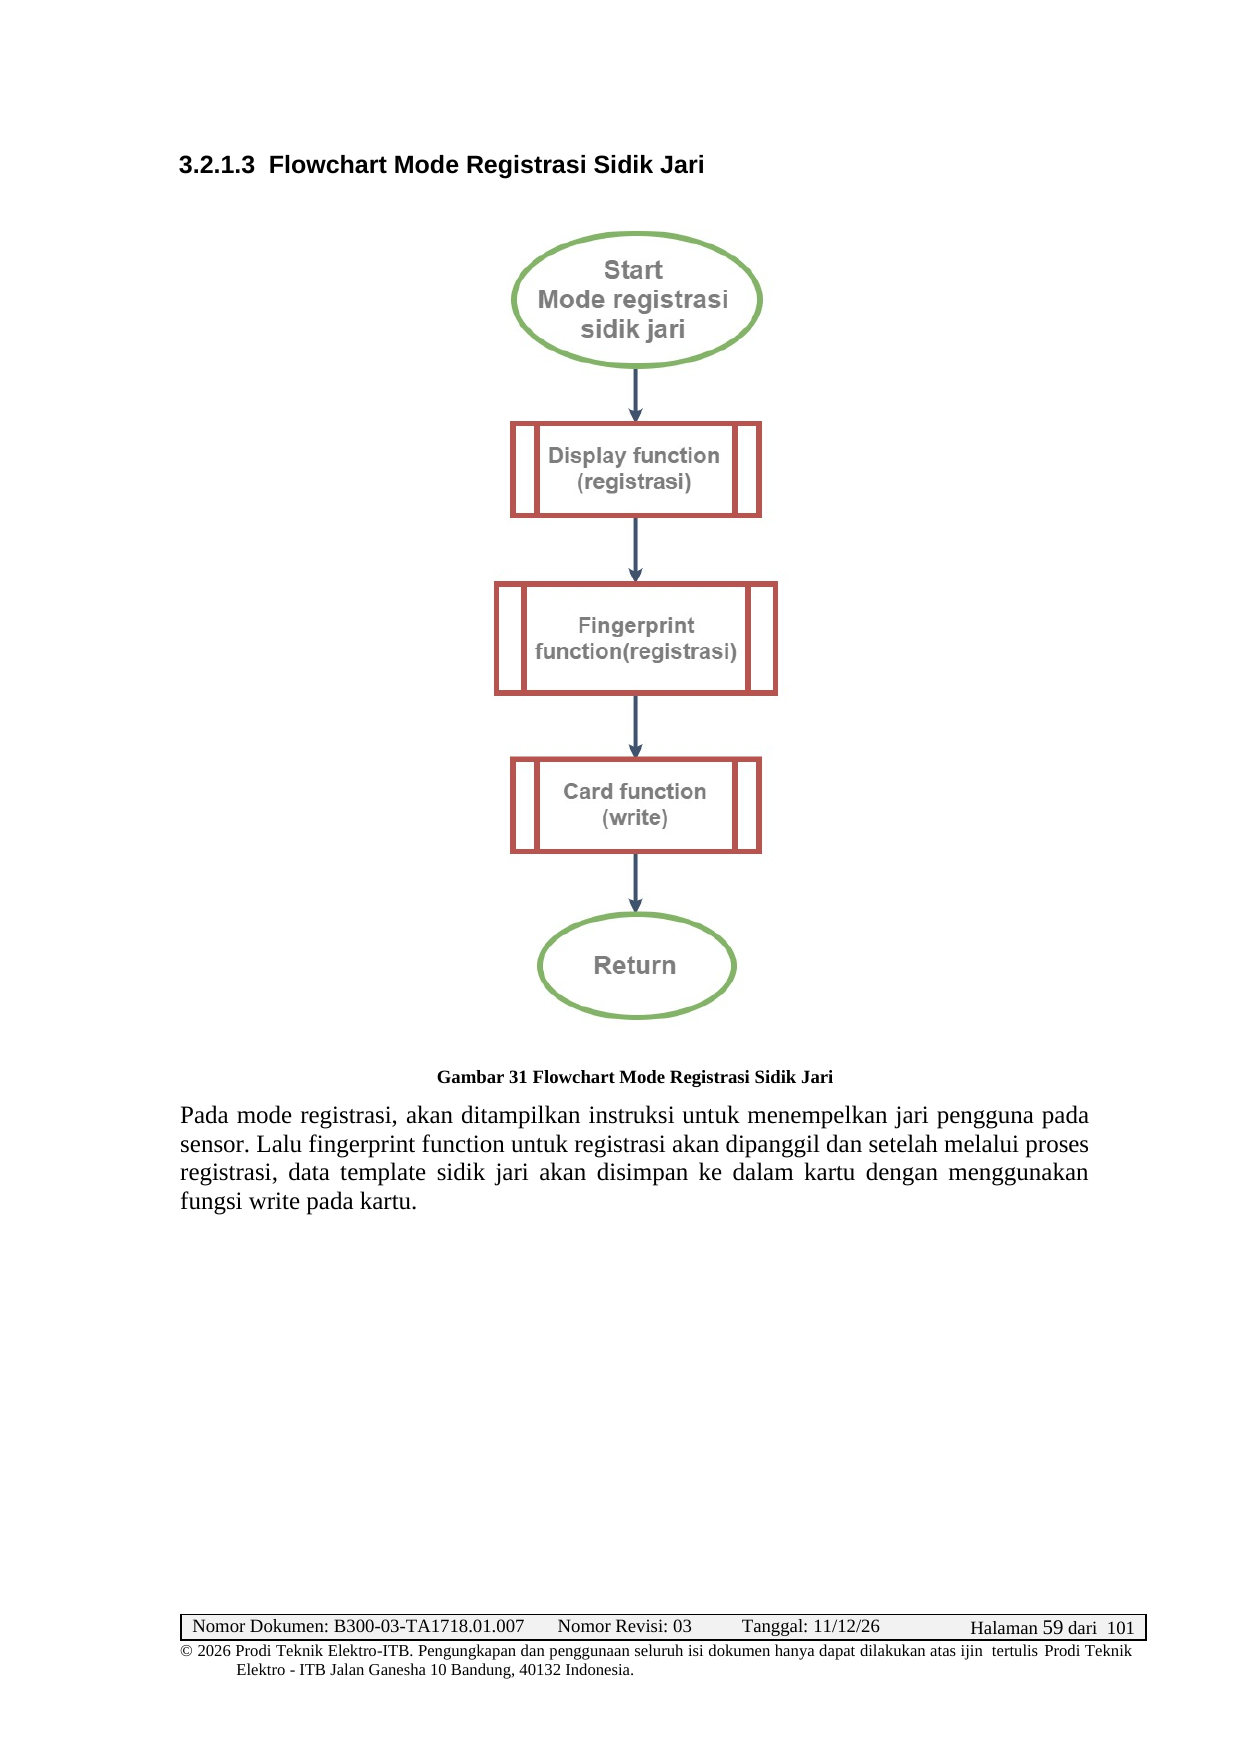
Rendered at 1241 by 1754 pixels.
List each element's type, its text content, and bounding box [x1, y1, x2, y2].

text Gambar 31 Flowchart Mode Registrasi Sidik Jari [180, 1066, 1090, 1087]
subtitle Flowchart Mode Registrasi Sidik Jari [179, 150, 1090, 179]
picture [447, 185, 824, 1066]
text Pada mode registrasi, akan ditampilkan instruksi untuk menempelkan jari pengguna pada sensor. Lalu fingerprint function untuk registrasi akan dipanggil dan setelah melalui proses registrasi, data template sidik jari akan disimpan ke dalam kartu dengan menggunakan fungsi write pada kartu. [180, 1100, 1090, 1215]
